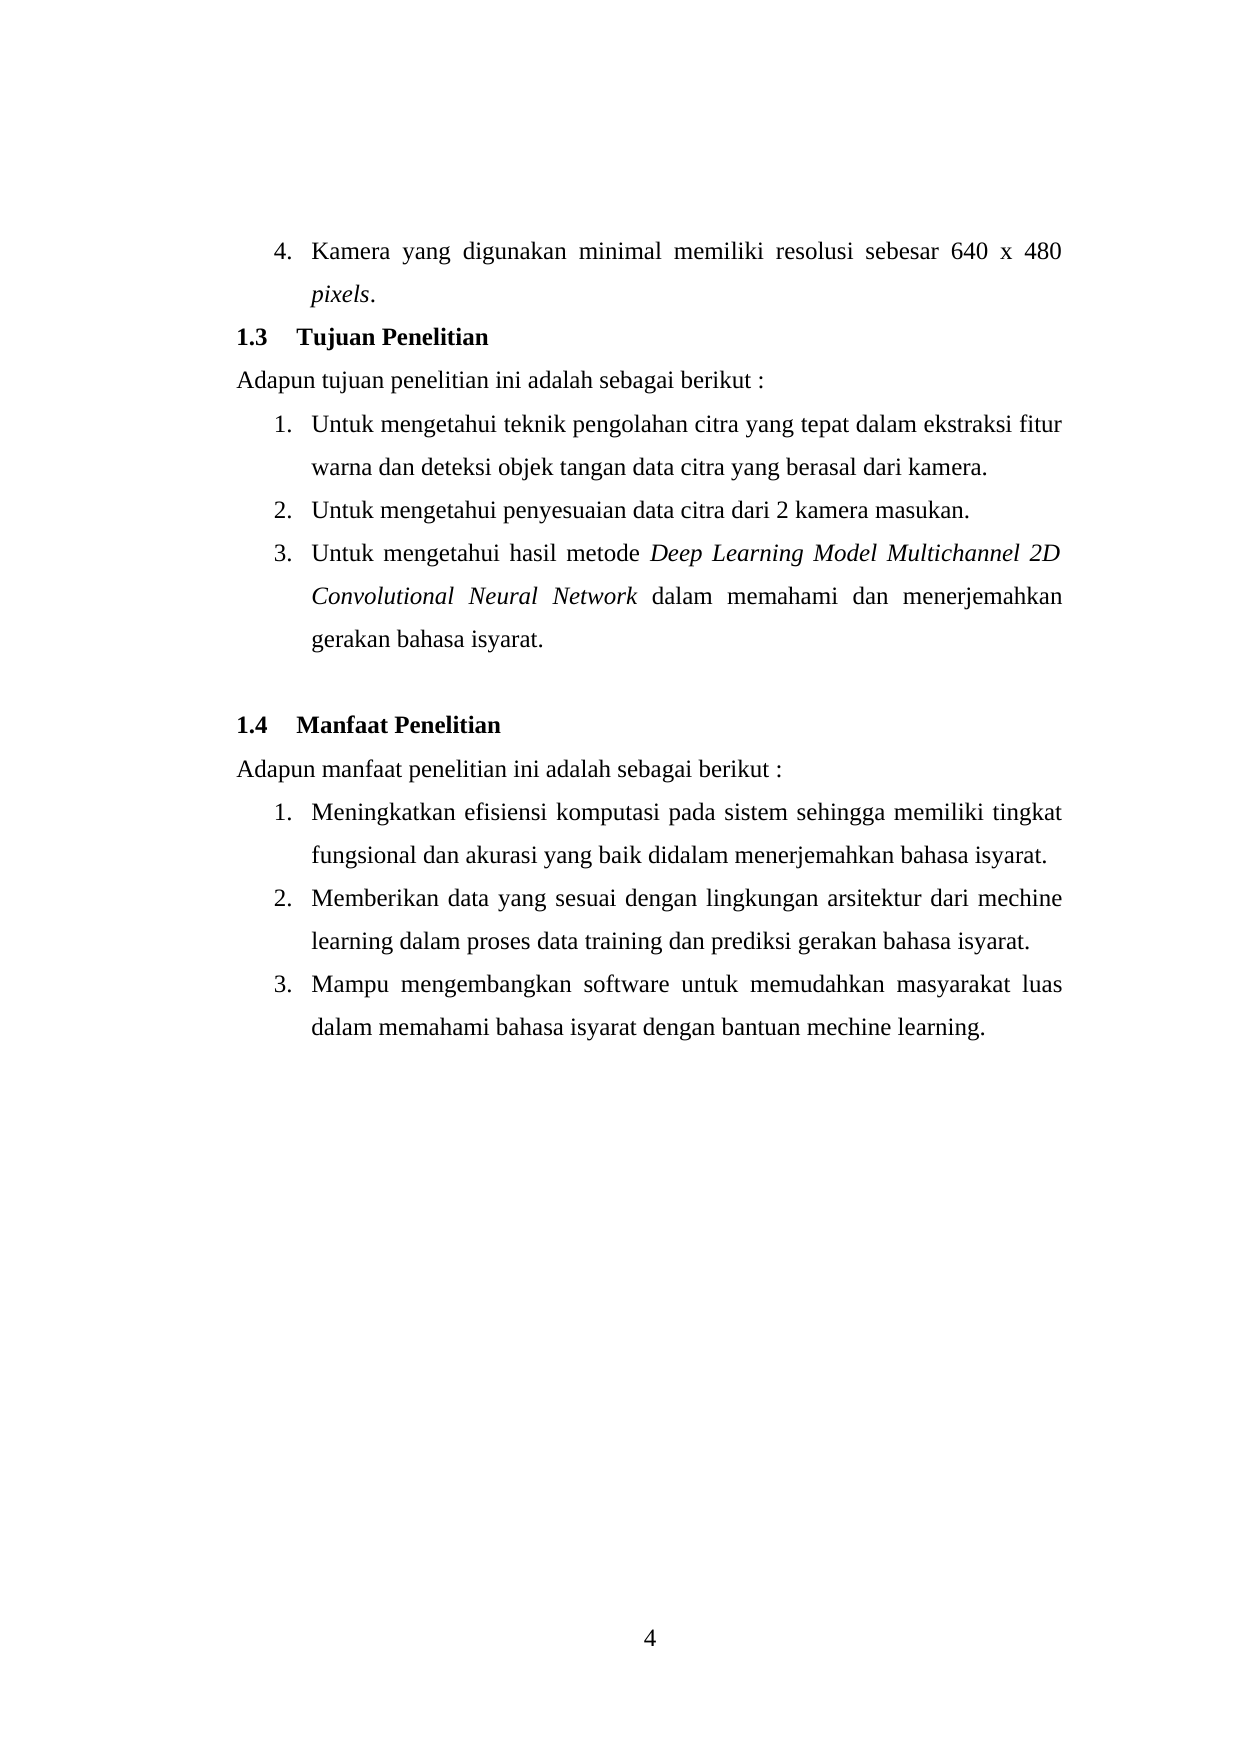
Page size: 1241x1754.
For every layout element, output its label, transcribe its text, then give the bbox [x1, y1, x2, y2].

text Adapun manfaat penelitian ini adalah sebagai berikut : [236, 754, 1063, 782]
list Kamera yang digunakan minimal memiliki resolusi sebesar 640 x 480 pixels. [274, 236, 1063, 308]
list Memberikan data yang sesuai dengan lingkungan arsitektur dari mechine learning dalam proses data training dan prediksi gerakan bahasa isyarat. [274, 883, 1063, 955]
list Untuk mengetahui hasil metode Deep Learning Model Multichannel 2D Convolutional Neural Network dalam memahami dan menerjemahkan gerakan bahasa isyarat. [274, 538, 1063, 653]
subtitle Manfaat Penelitian [236, 711, 1063, 739]
list Meningkatkan efisiensi komputasi pada sistem sehingga memiliki tingkat fungsional dan akurasi yang baik didalam menerjemahkan bahasa isyarat. [274, 797, 1063, 869]
list Untuk mengetahui teknik pengolahan citra yang tepat dalam ekstraksi fitur warna dan deteksi objek tangan data citra yang berasal dari kamera. [274, 409, 1063, 481]
subtitle Tujuan Penelitian [236, 322, 1063, 351]
list Untuk mengetahui penyesuaian data citra dari 2 kamera masukan. [274, 495, 1063, 524]
text Adapun tujuan penelitian ini adalah sebagai berikut : [236, 366, 1063, 394]
list Mampu mengembangkan software untuk memudahkan masyarakat luas dalam memahami bahasa isyarat dengan bantuan mechine learning. [274, 969, 1063, 1041]
